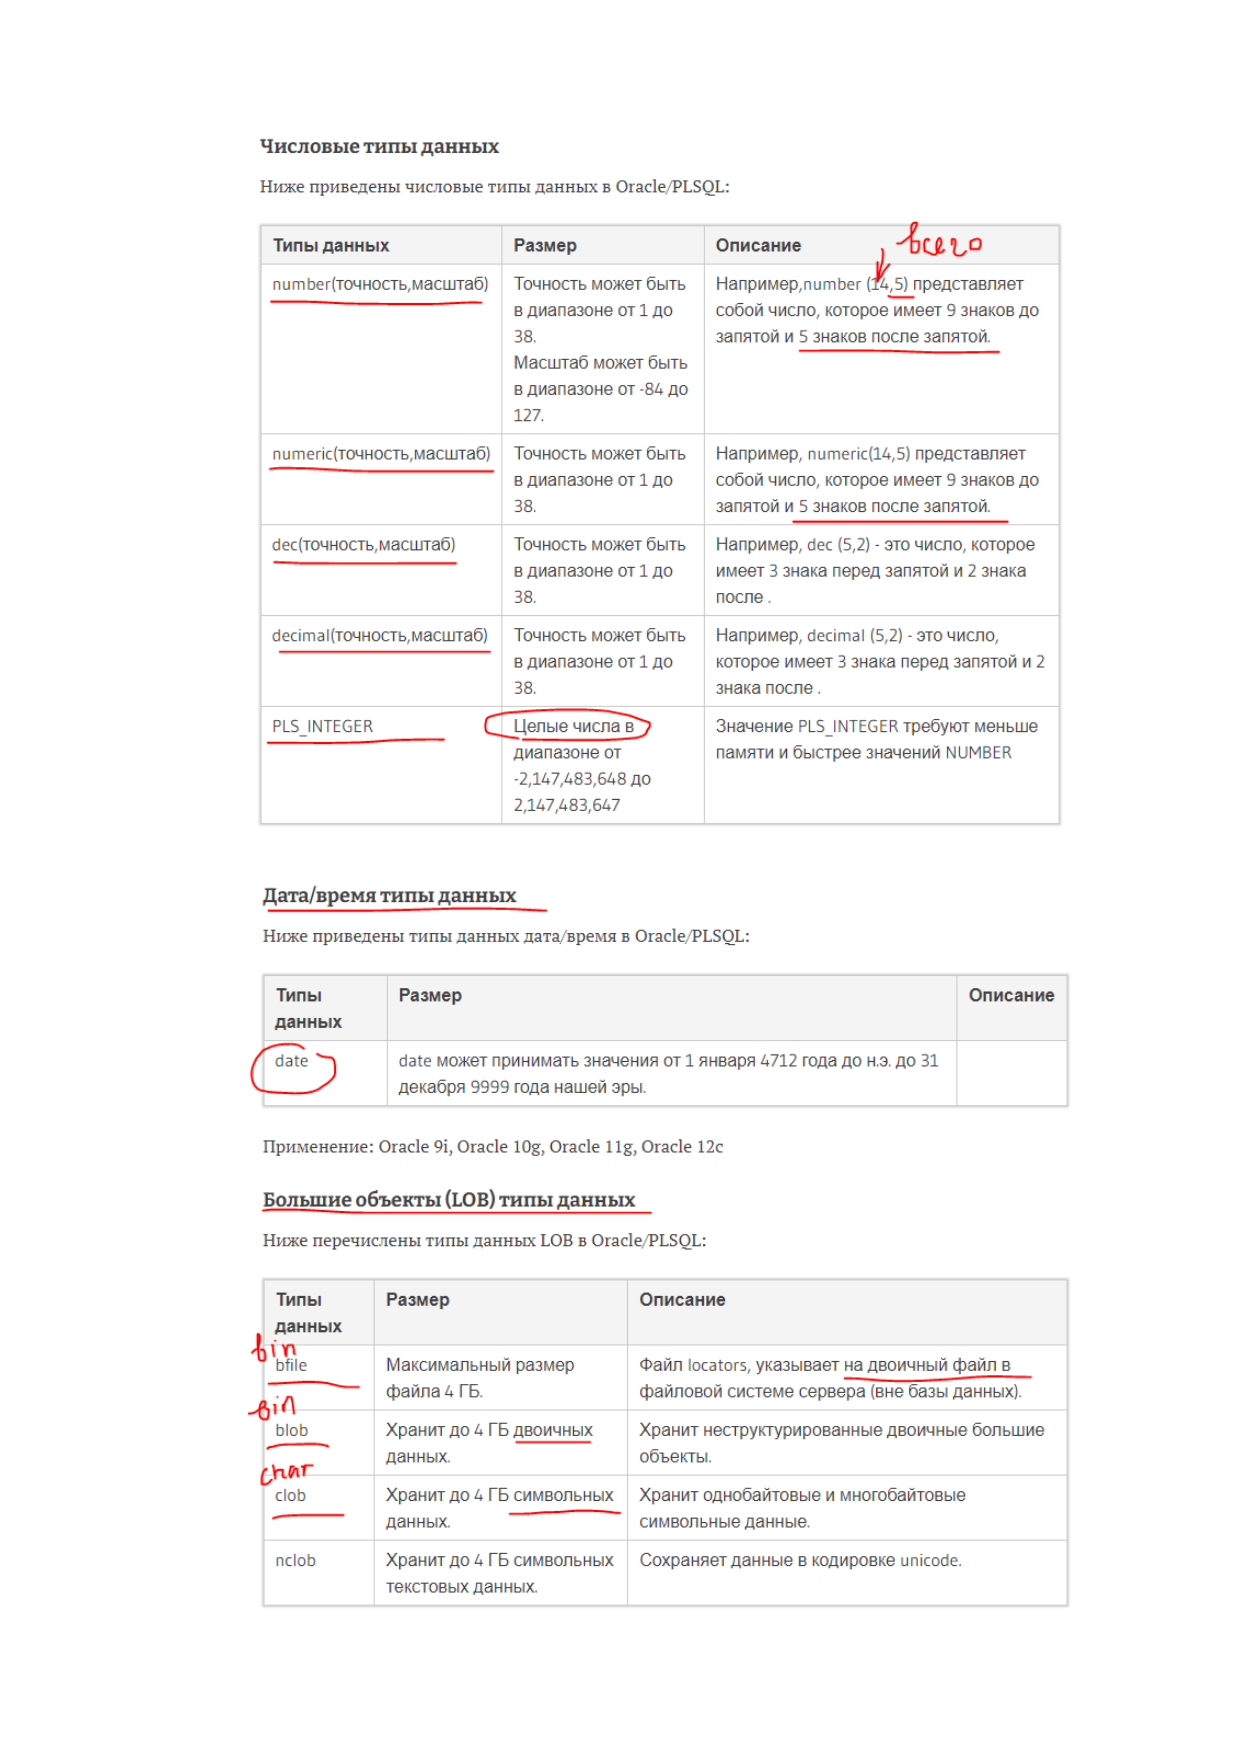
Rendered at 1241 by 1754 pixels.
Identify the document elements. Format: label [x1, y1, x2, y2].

picture [254, 118, 1075, 834]
picture [247, 869, 1082, 1618]
